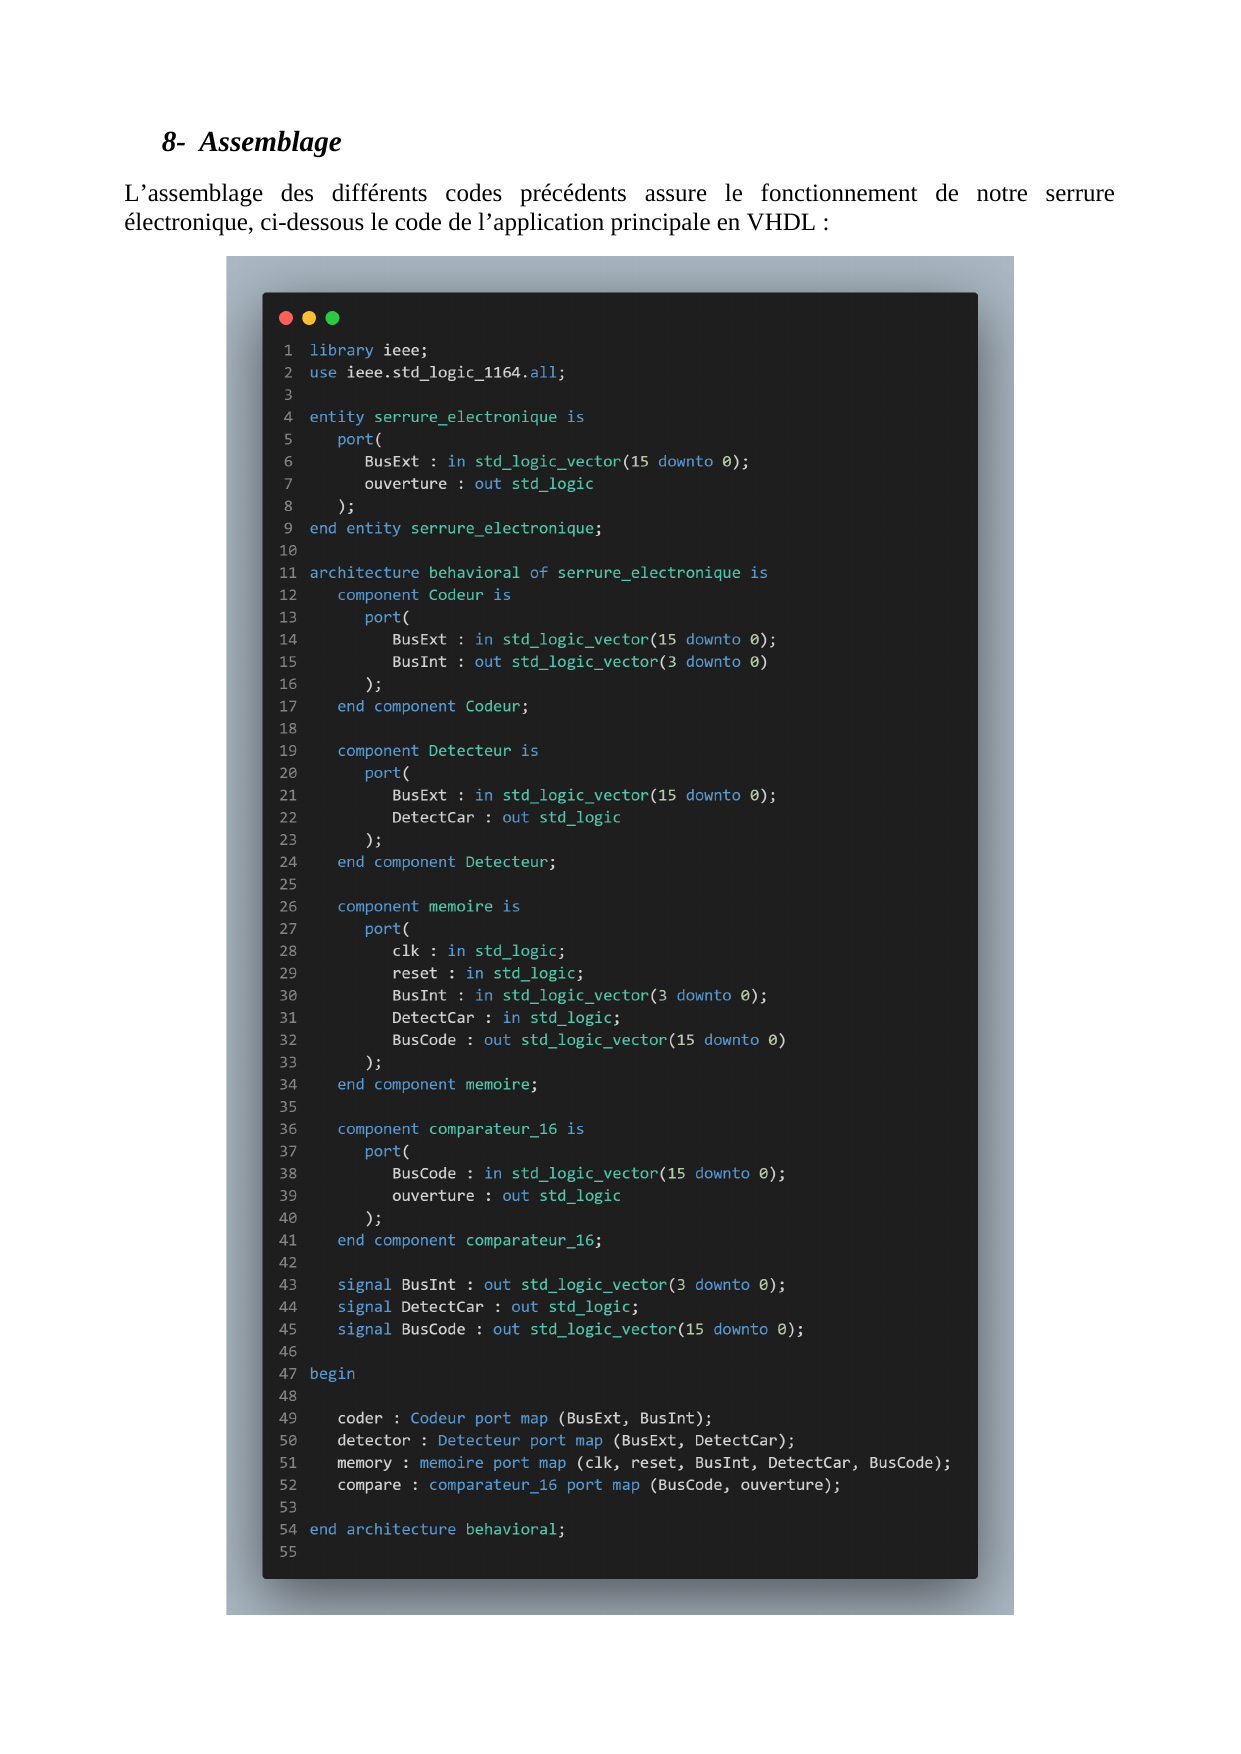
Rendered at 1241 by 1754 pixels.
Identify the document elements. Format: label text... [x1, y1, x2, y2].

text L’assemblage des différents codes précédents assure le fonctionnement de notre serrure électronique, ci-dessous le code de l’application principale en VHDL : [124, 178, 1116, 236]
list Assemblage [162, 124, 1116, 158]
picture [226, 256, 1014, 1615]
